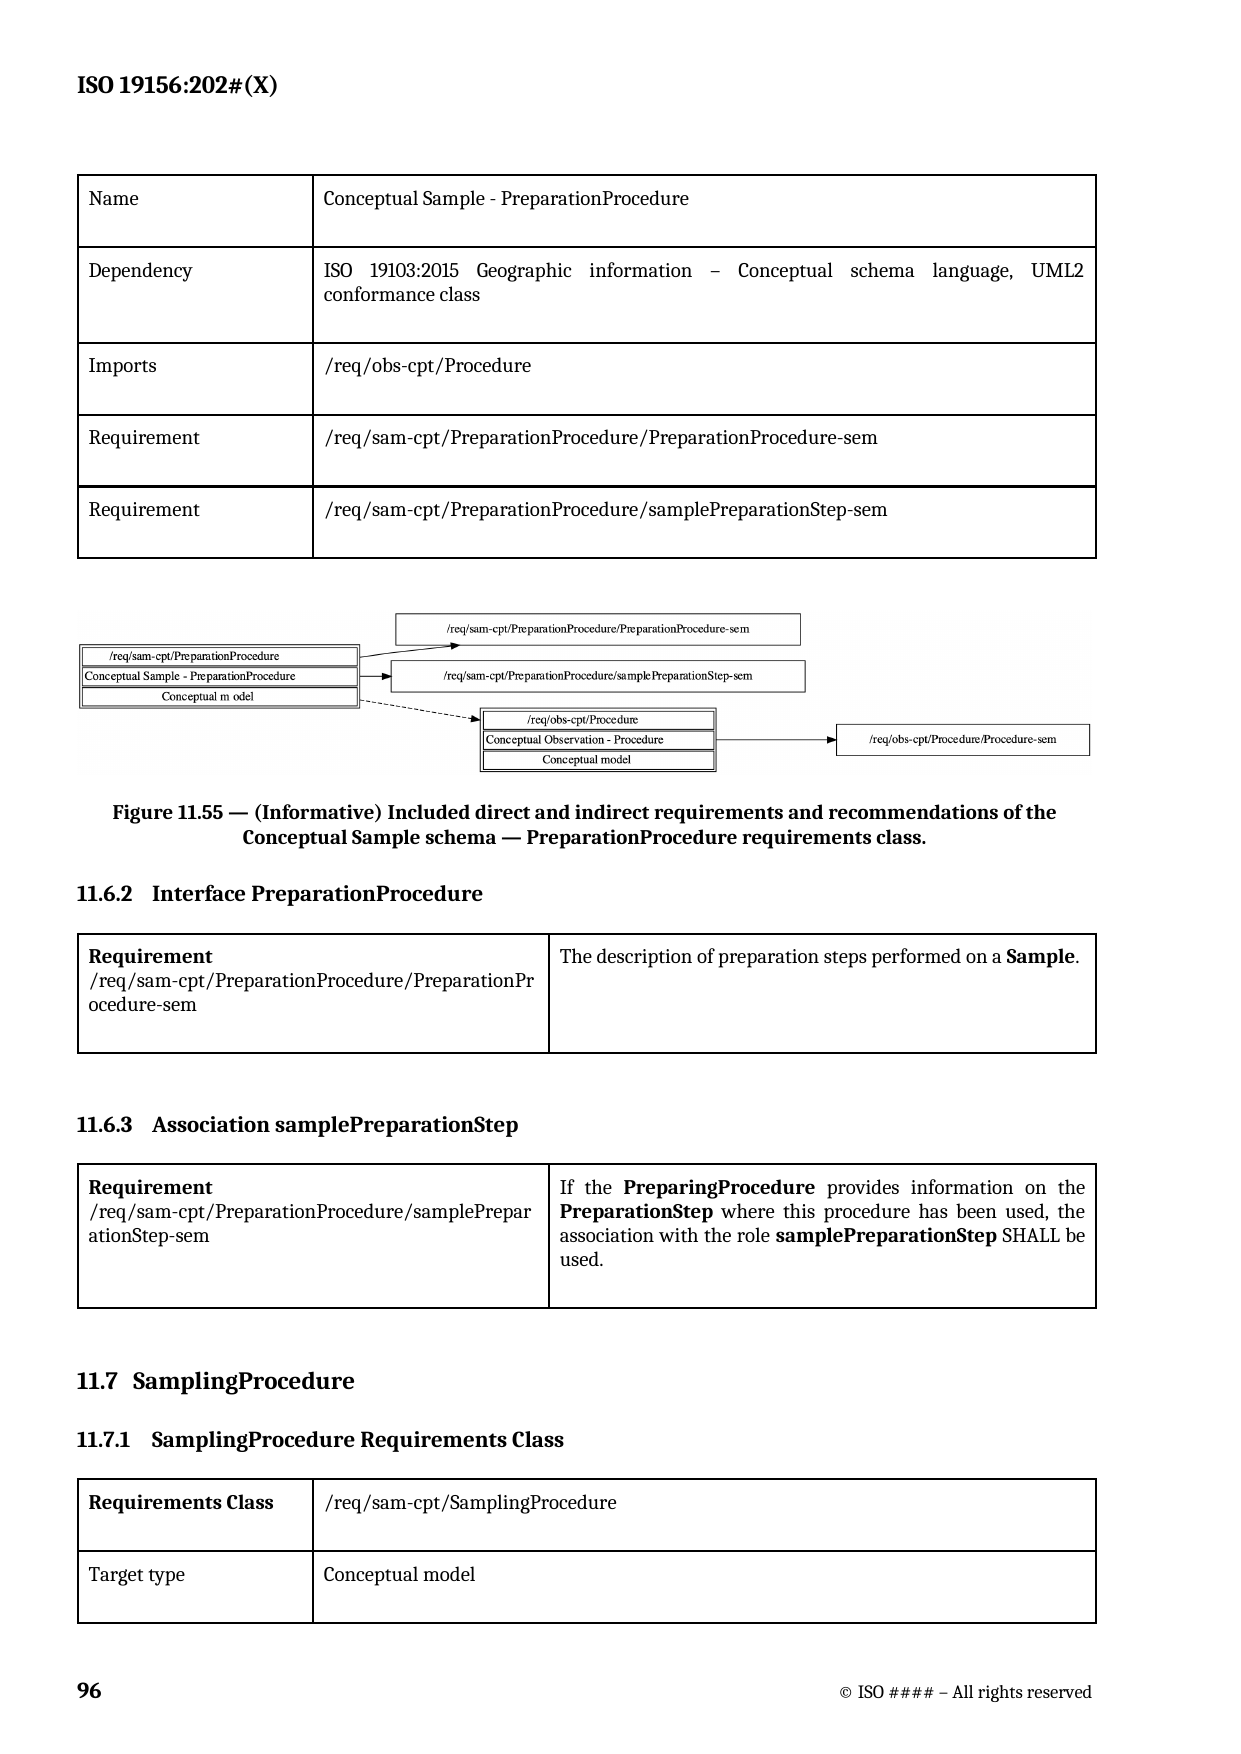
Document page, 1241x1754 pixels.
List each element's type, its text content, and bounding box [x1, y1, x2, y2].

table_header Requirement /req/sam-cpt/PreparationProcedure/PreparationProcedure-sem [79, 935, 548, 1052]
table_cell Name [79, 176, 312, 246]
table_cell Conceptual Sample - PreparationProcedure [314, 176, 1095, 246]
table_cell /req/obs-cpt/Procedure [314, 344, 1095, 413]
table_header Requirement /req/sam-cpt/PreparationProcedure/samplePreparationStep-sem [79, 1165, 548, 1307]
table_header /req/sam-cpt/SamplingProcedure [314, 1480, 1095, 1550]
subtitle SamplingProcedure Requirements Class [77, 1427, 1092, 1453]
table_cell ISO 19103:2015 Geographic information – Conceptual schema language, UML2 conformance class [314, 248, 1095, 342]
subtitle SamplingProcedure [77, 1367, 1092, 1396]
subtitle Association samplePreparationStep [77, 1112, 1092, 1138]
table_cell /req/sam-cpt/PreparationProcedure/samplePreparationStep-sem [314, 488, 1095, 557]
table_cell Target type [79, 1552, 312, 1622]
table_cell Requirement [79, 488, 312, 557]
table_cell Requirement [79, 416, 312, 485]
table_cell Dependency [79, 248, 312, 342]
picture [76, 610, 1093, 775]
table_header The description of preparation steps performed on a Sample. [550, 935, 1095, 1052]
table_cell /req/sam-cpt/PreparationProcedure/PreparationProcedure-sem [314, 416, 1095, 485]
table_cell Imports [79, 344, 312, 413]
subtitle Interface PreparationProcedure [77, 881, 1092, 907]
table_header If the PreparingProcedure provides information on the PreparationStep where this procedure has been used, the association with the role samplePreparationStep SHALL be used. [550, 1165, 1095, 1307]
table_header Requirements Class [79, 1480, 312, 1550]
table_cell Conceptual model [314, 1552, 1095, 1622]
